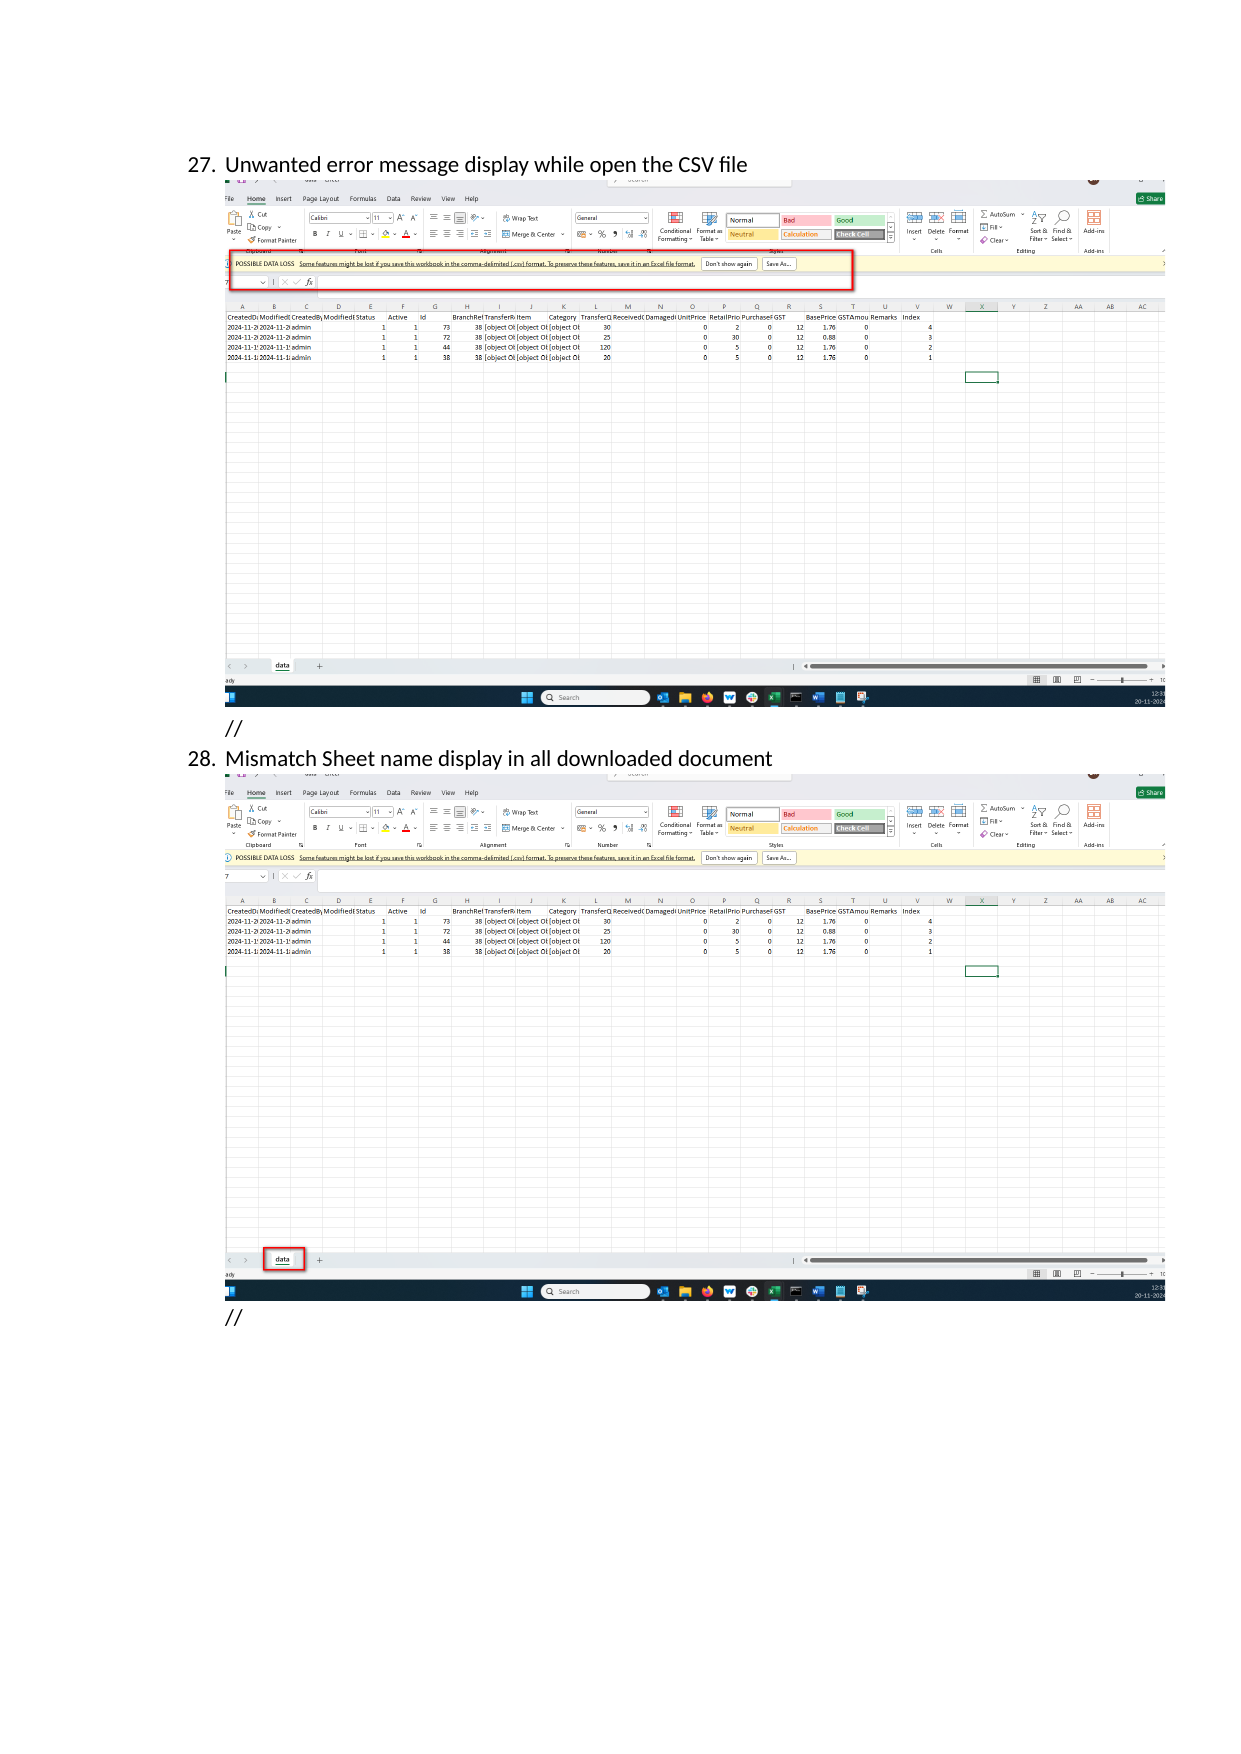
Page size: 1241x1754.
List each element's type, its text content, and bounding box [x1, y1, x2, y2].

picture [225, 180, 1166, 707]
picture [225, 774, 1166, 1301]
